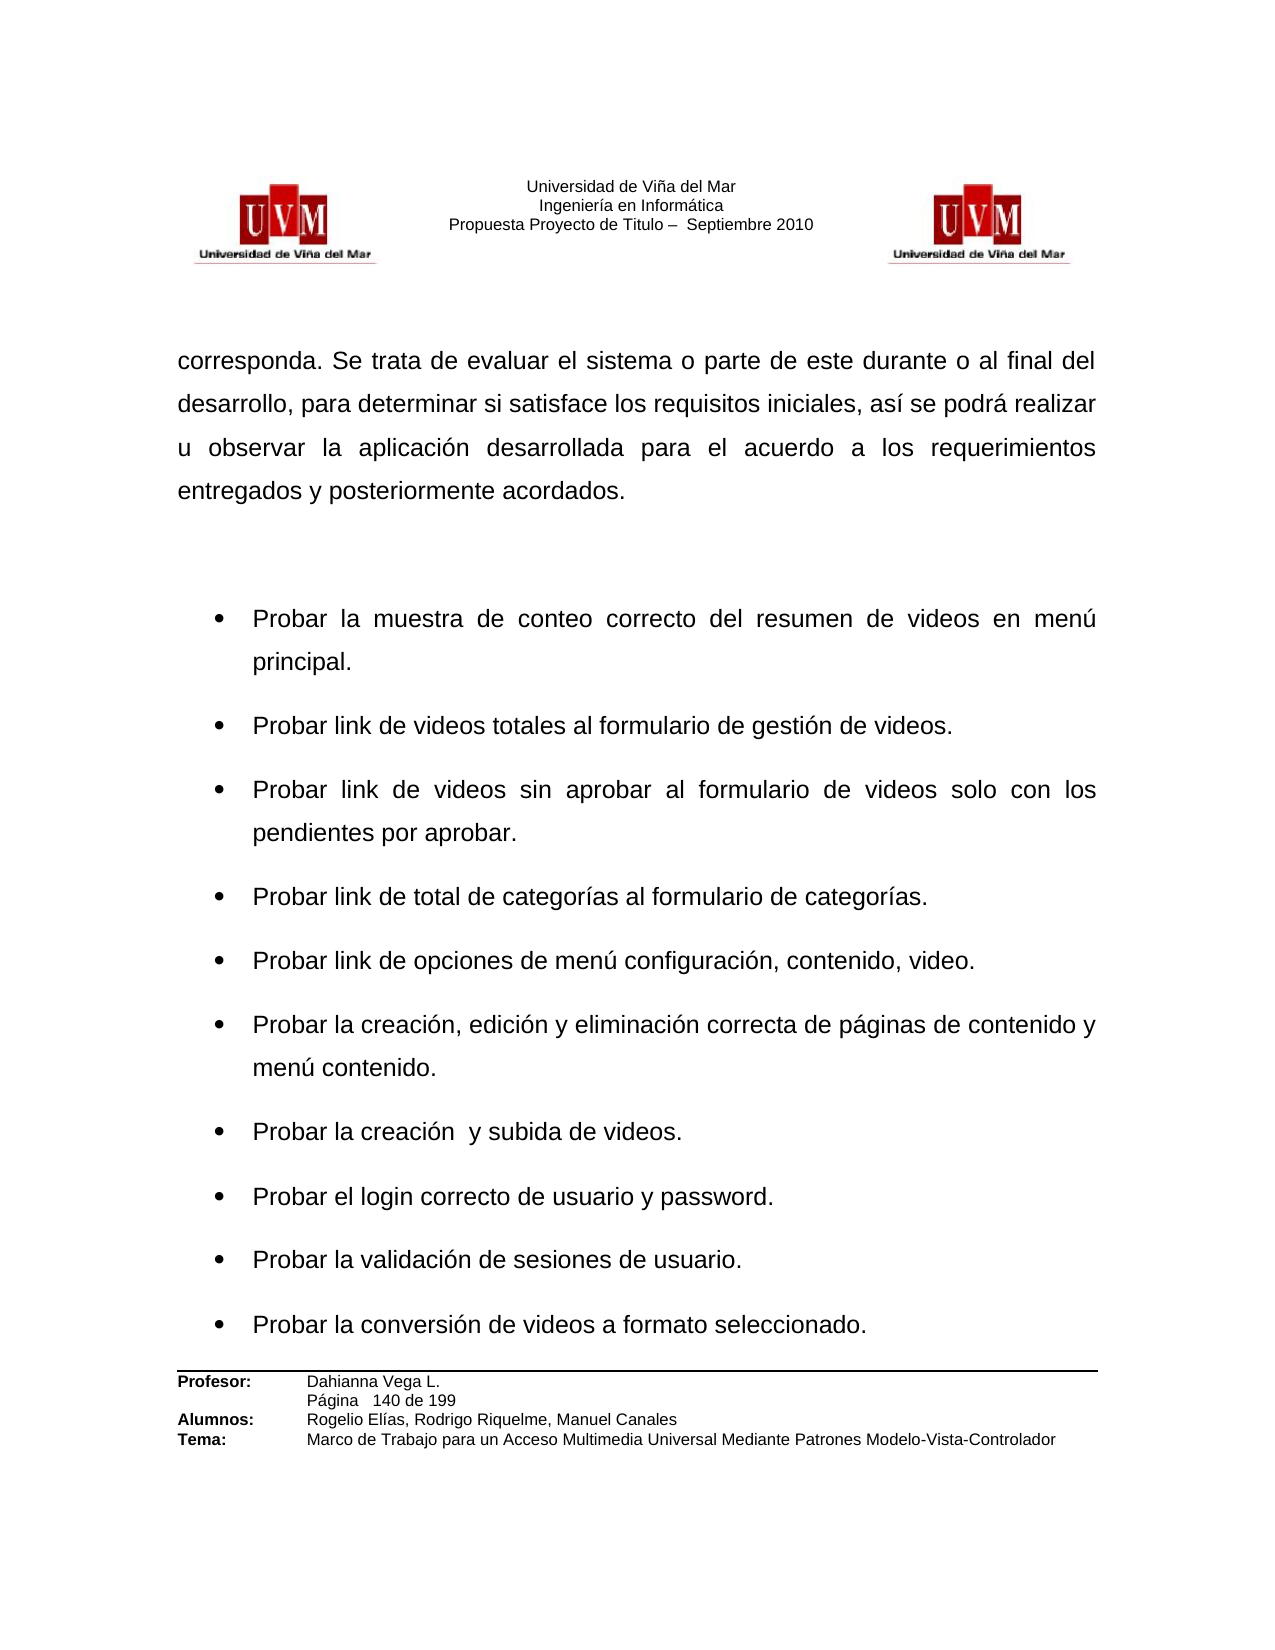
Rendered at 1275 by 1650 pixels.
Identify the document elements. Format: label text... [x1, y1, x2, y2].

list Probar la muestra de conteo correcto del resumen de videos en menú principal. [215, 604, 1098, 676]
list Probar el login correcto de usuario y password. [215, 1181, 1098, 1210]
picture [871, 176, 1084, 267]
list Probar la conversión de videos a formato seleccionado. [215, 1309, 1098, 1338]
list Probar link de videos sin aprobar al formulario de videos solo con los pendientes por aprobar. [215, 775, 1098, 847]
list Probar la validación de sesiones de usuario. [215, 1246, 1098, 1274]
list Probar la creación, edición y eliminación correcta de páginas de contenido y menú contenido. [215, 1010, 1098, 1082]
list Probar link de opciones de menú configuración, contenido, video. [215, 946, 1098, 975]
list Probar link de videos totales al formulario de gestión de videos. [215, 711, 1098, 740]
picture [177, 176, 390, 267]
list Probar la creación y subida de videos. [215, 1117, 1098, 1146]
list Probar link de total de categorías al formulario de categorías. [215, 882, 1098, 911]
